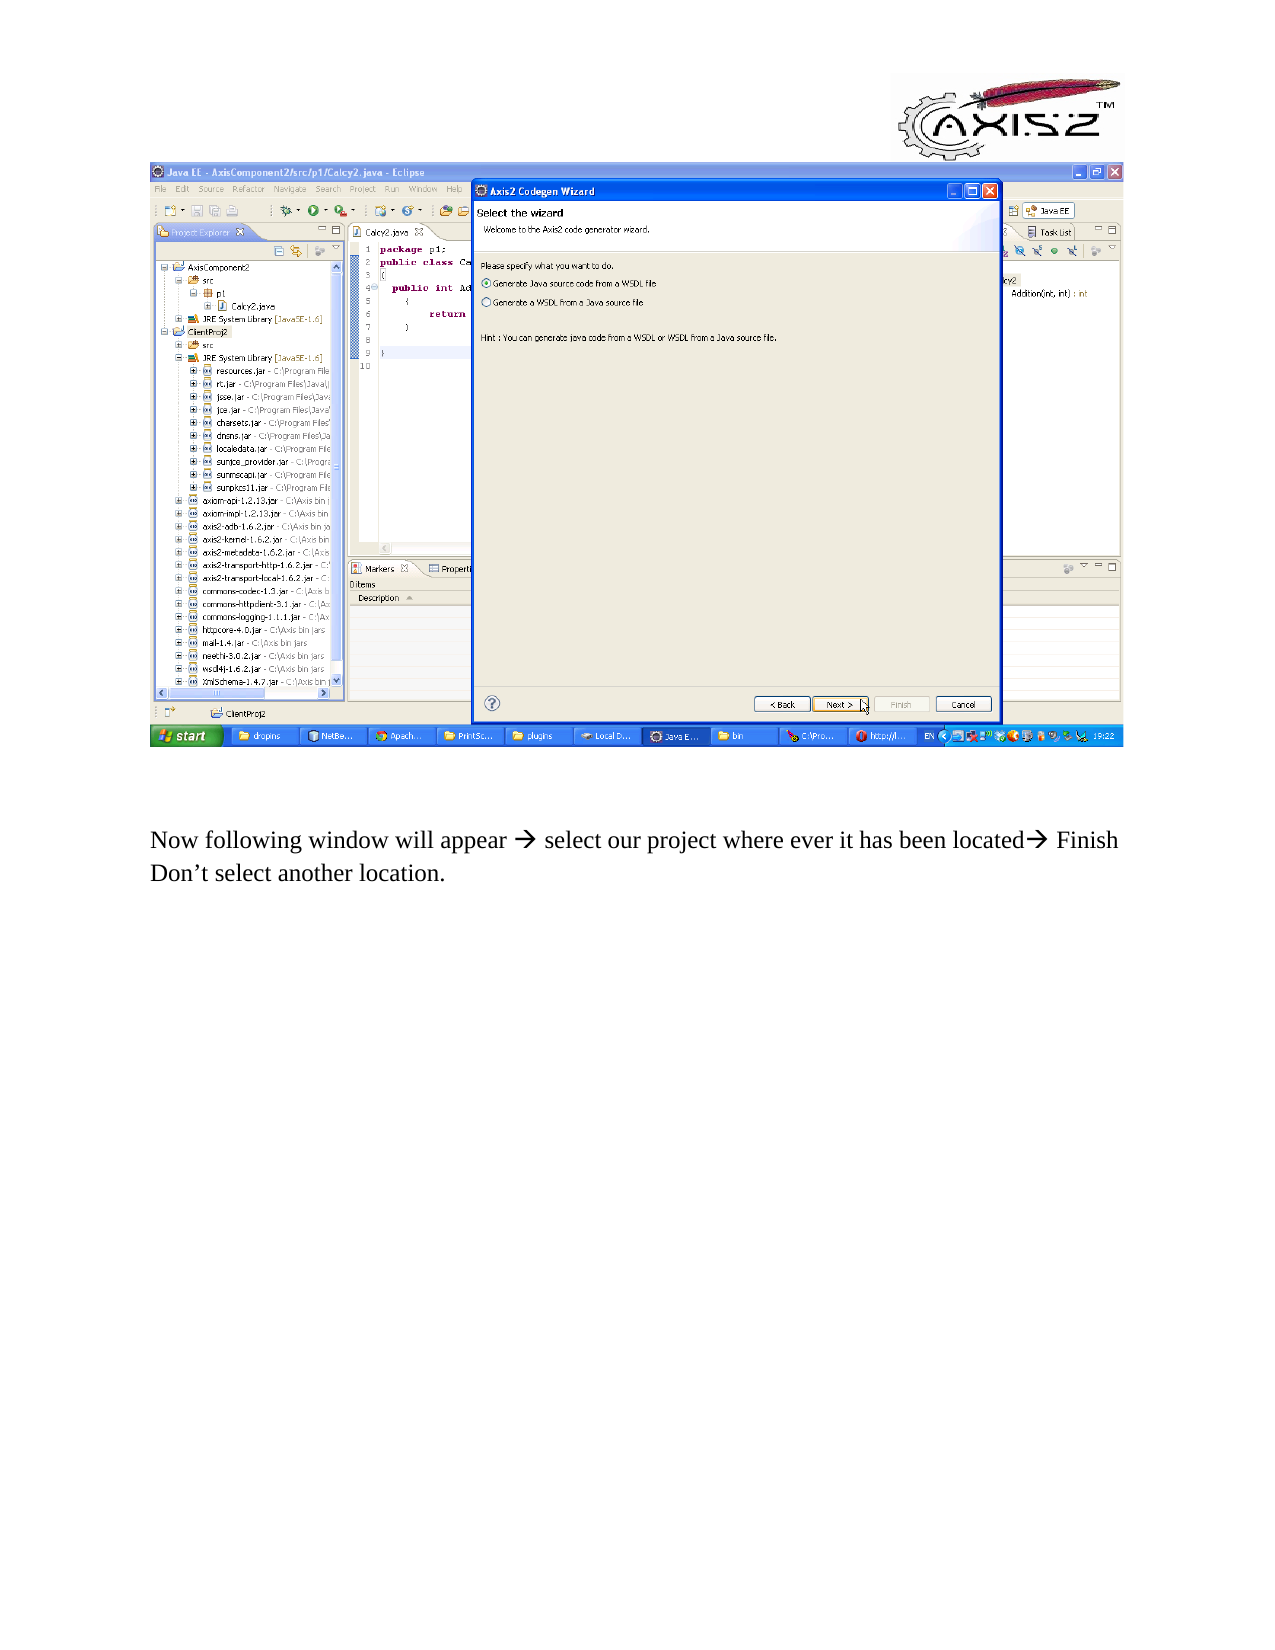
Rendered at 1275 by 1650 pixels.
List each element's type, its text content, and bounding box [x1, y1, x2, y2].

text Now following window will appear select our project where ever it has been located Finish Don’t select another location. [150, 825, 1125, 887]
picture [150, 73, 1125, 747]
